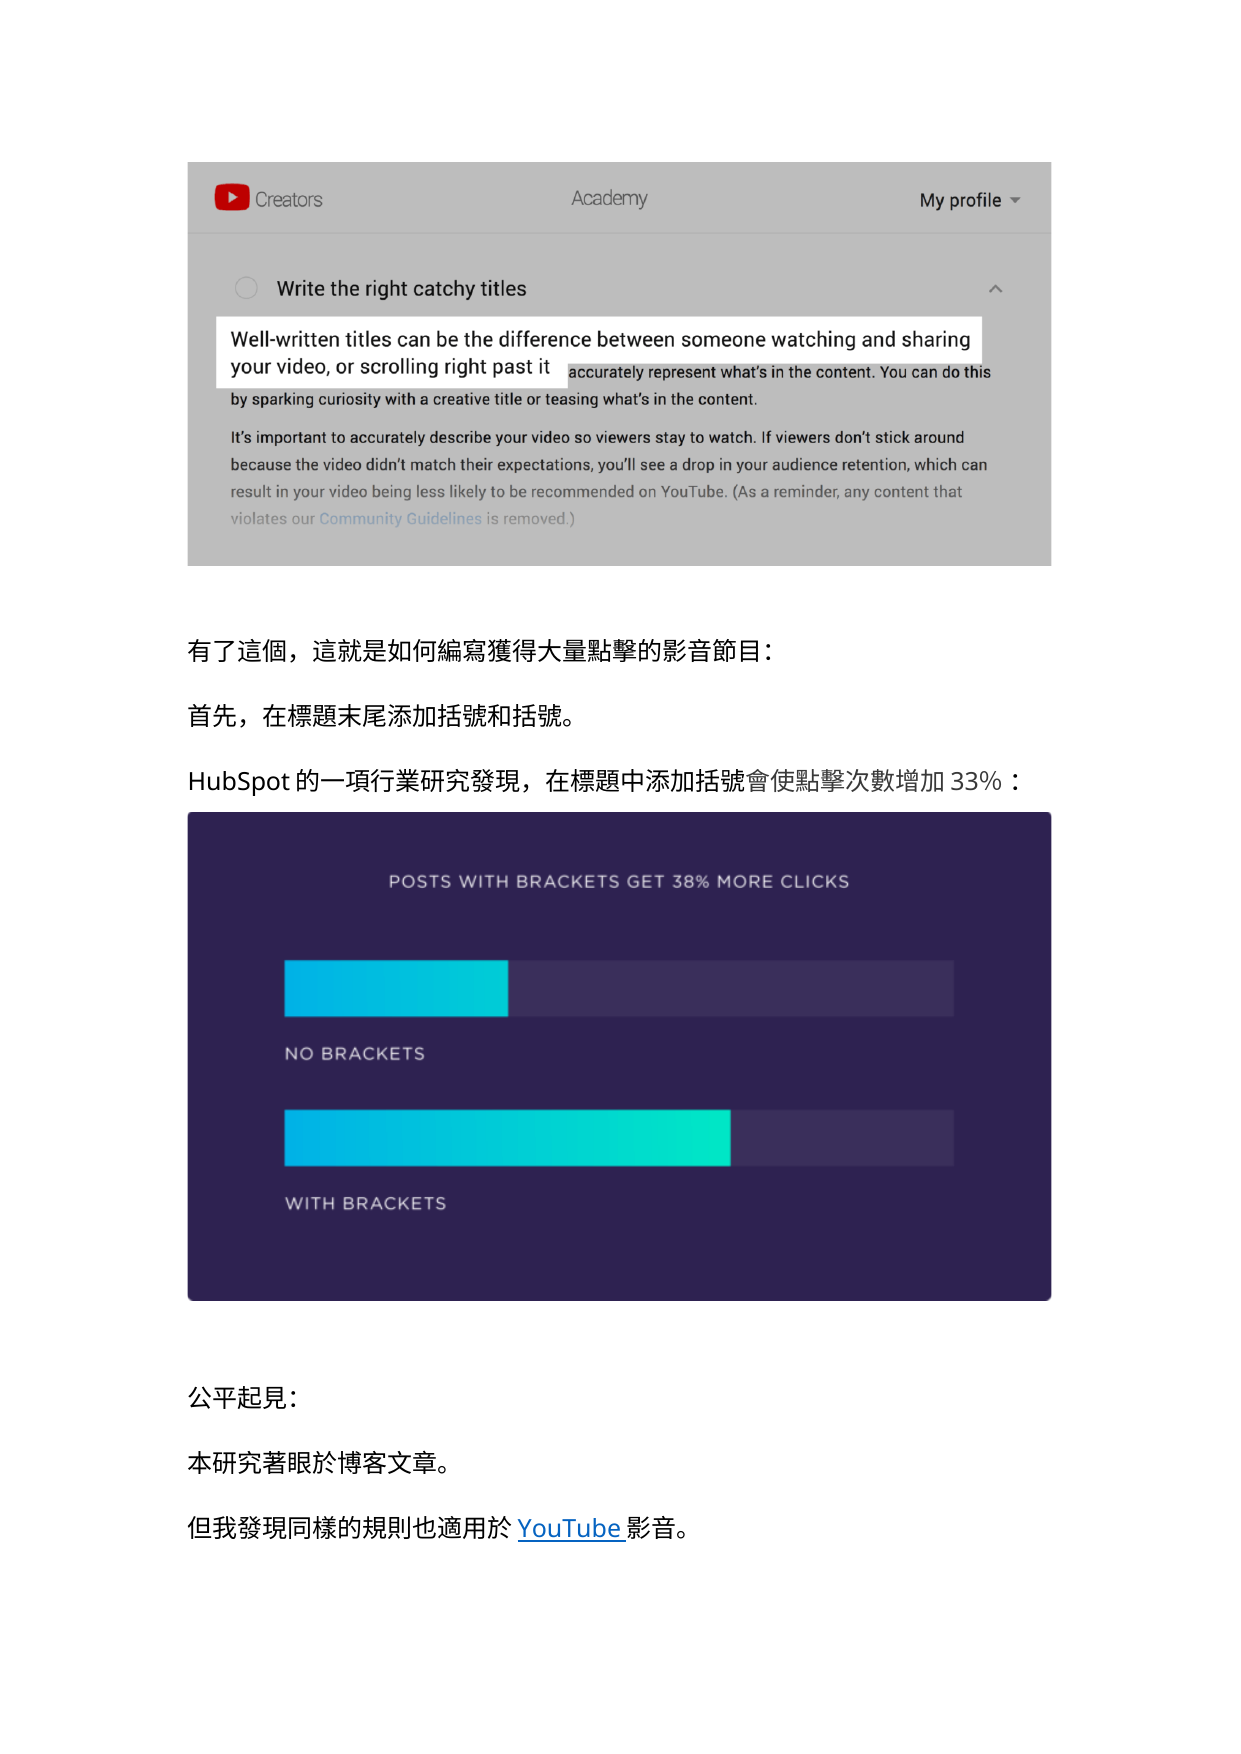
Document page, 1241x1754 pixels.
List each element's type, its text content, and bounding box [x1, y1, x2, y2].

text 但我發現同樣的規則也適用於YouTube影音。 [187, 1494, 1053, 1559]
picture [187, 162, 1052, 566]
text 本研究著眼於博客文章。 [187, 1429, 1053, 1494]
text 有了這個，這就是如何編寫獲得大量點擊的影音節目： [187, 617, 1053, 682]
text HubSpot的一項行業研究發現，在標題中添加括號會使點擊次數增加33％ ： [187, 747, 1053, 812]
text 首先，在標題末尾添加括號和括號。 [187, 682, 1053, 747]
picture [187, 812, 1052, 1301]
text 公平起見： [187, 1364, 1053, 1429]
